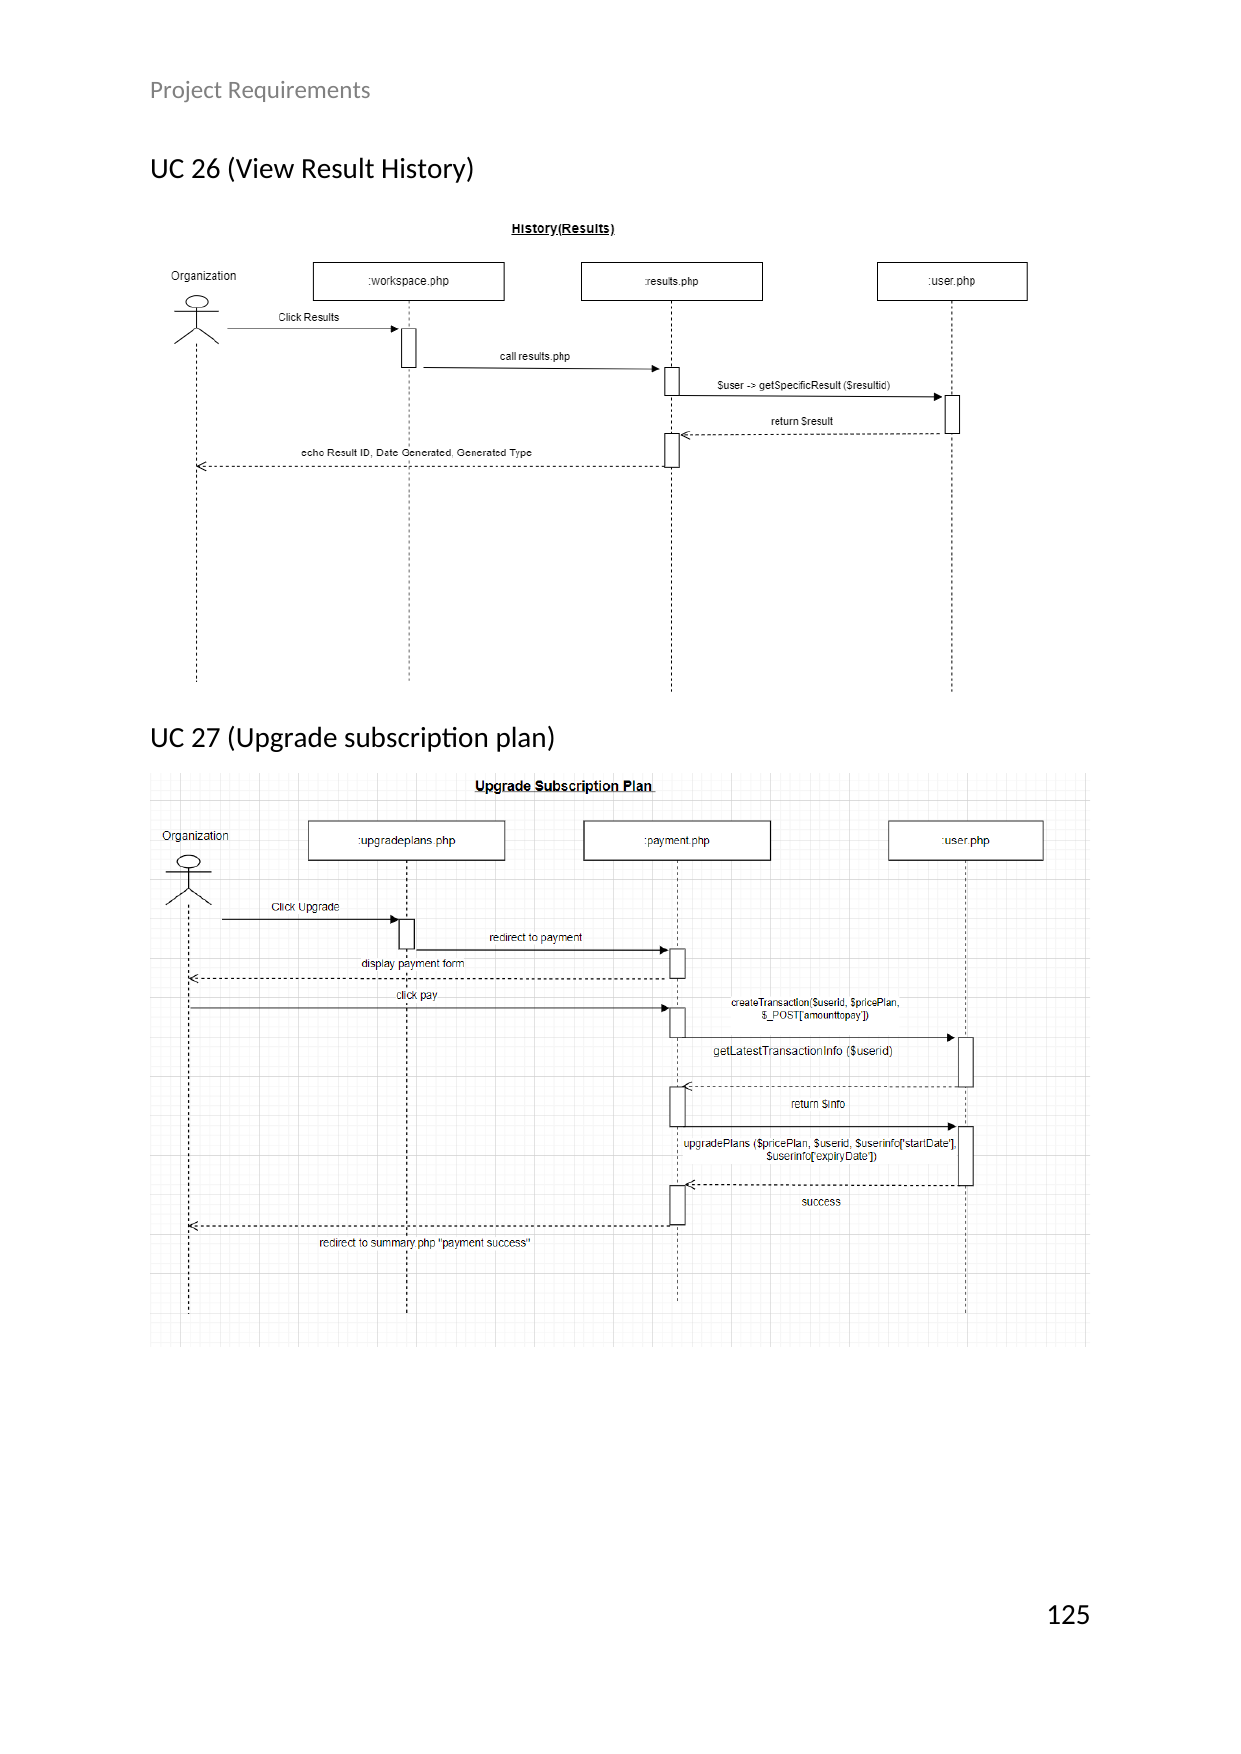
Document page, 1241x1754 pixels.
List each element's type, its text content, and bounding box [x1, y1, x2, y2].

text UC 26 (View Result History) [150, 150, 1090, 186]
picture [150, 204, 1037, 701]
picture [150, 773, 1091, 1347]
text UC 27 (Upgrade subscription plan) [150, 719, 1090, 755]
